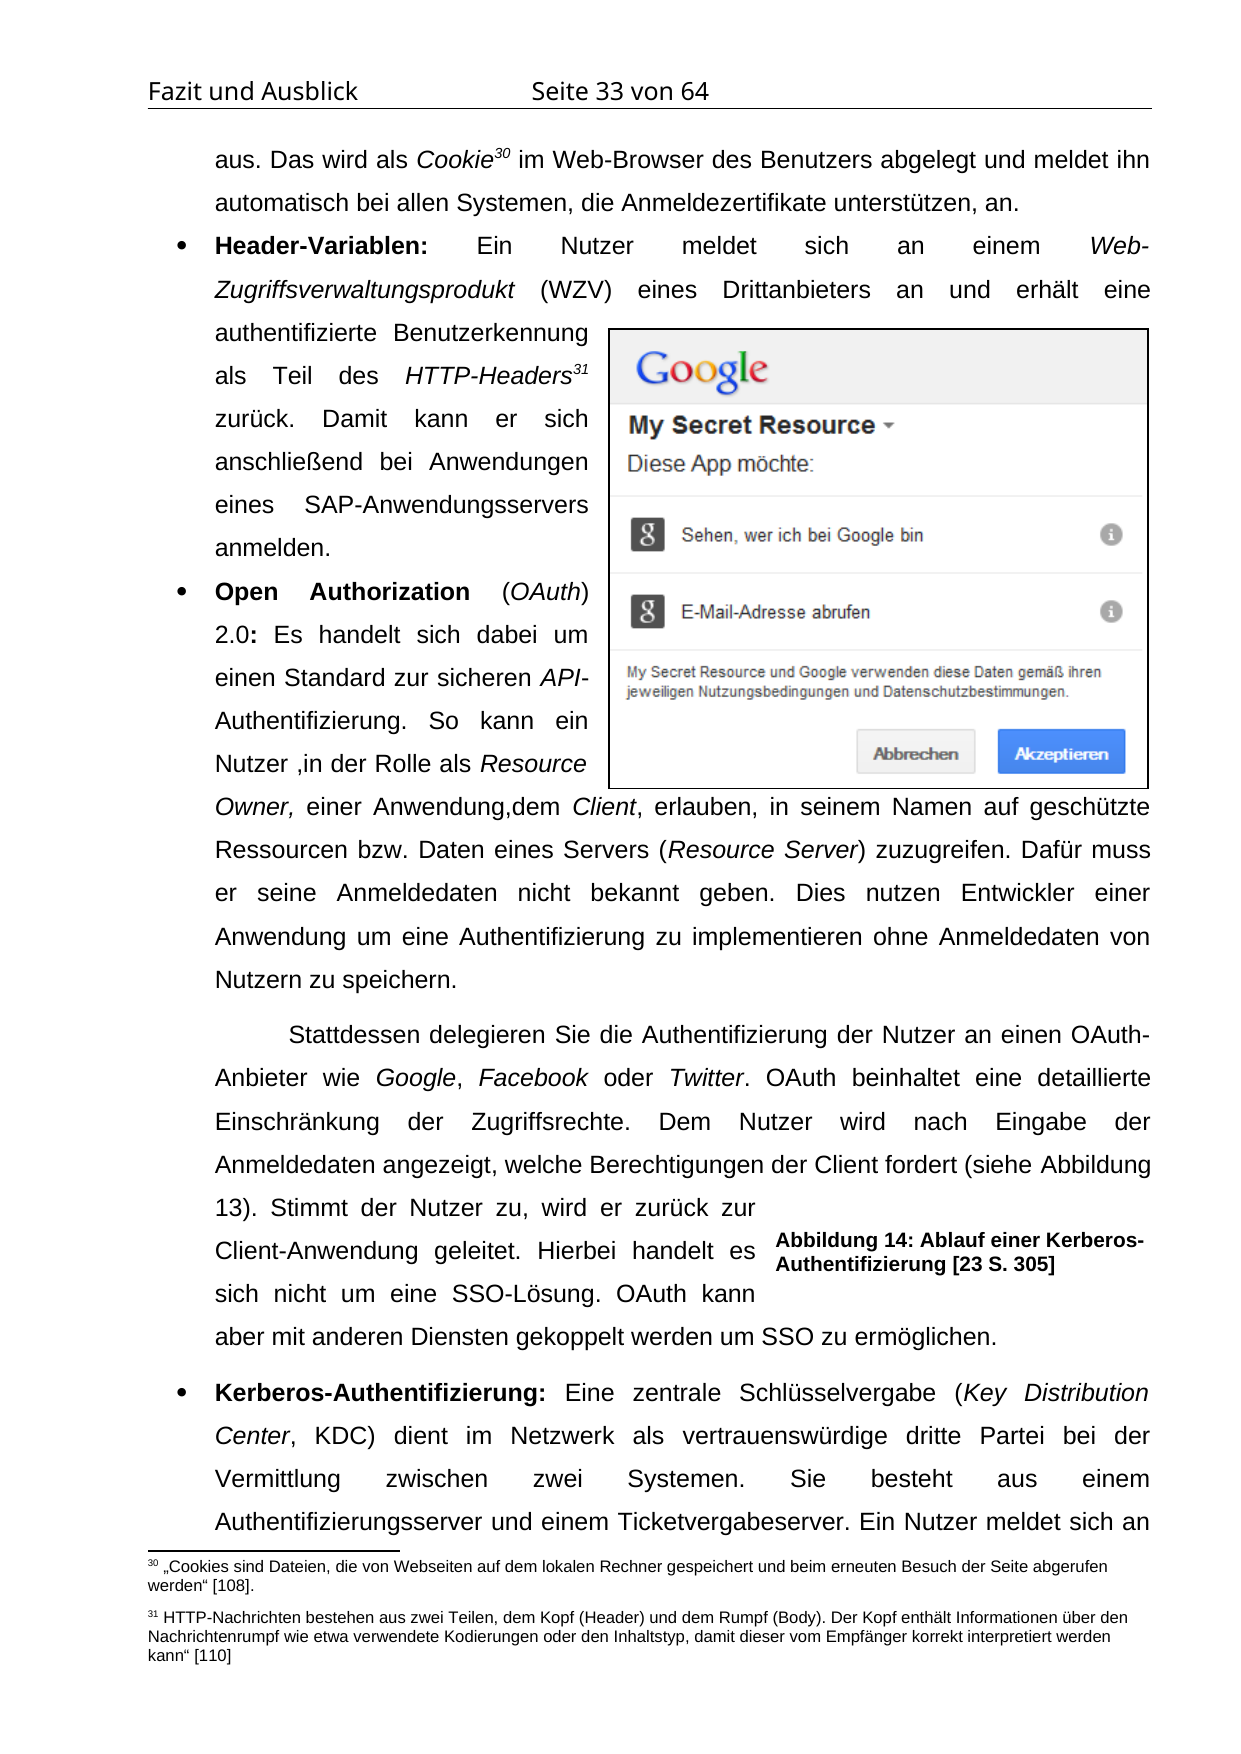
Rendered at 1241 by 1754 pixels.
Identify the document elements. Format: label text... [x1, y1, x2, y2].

picture [610, 330, 1147, 788]
list Header-Variablen: Ein Nutzer meldet sich an einem Web-Zugriffsverwaltungsprodukt (WZV) eines Drittanbieters an und erhält eine authentifizierte Benutzerkennung als Teil des HTTP-Headers zurück. Damit kann er sich anschließend bei Anwendungen eines SAP-Anwendungsservers anmelden. [177, 231, 1152, 562]
list Stattdessen delegieren Sie die Authentifizierung der Nutzer an einen OAuth-Anbieter wie Google, Facebook oder Twitter. OAuth beinhaltet eine detaillierte Einschränkung der Zugriffsrechte. Dem Nutzer wird nach Eingabe der Anmeldedaten angezeigt, welche Berechtigungen der Client fordert (siehe Abbildung 13). Stimmt der Nutzer zu, wird er zurück zur Client-Anwendung geleitet. Hierbei handelt es sich nicht um eine SSO-Lösung. OAuth kann aber mit anderen Diensten gekoppelt werden um SSO zu ermöglichen. [214, 1020, 1152, 1351]
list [177, 145, 1152, 217]
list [177, 1378, 1152, 1536]
list Open Authorization (OAuth) 2.0: Es handelt sich dabei um einen Standard zur sicheren API-Authentifizierung. So kann ein Nutzer ,in der Rolle als Resource Owner, einer Anwendung,dem Client, erlauben, in seinem Namen auf geschützte Ressourcen bzw. Daten eines Servers (Resource Server) zuzugreifen. Dafür muss er seine Anmeldedaten nicht bekannt geben. Dies nutzen Entwickler einer Anwendung um eine Authentifizierung zu implementieren ohne Anmeldedaten von Nutzern zu speichern. [177, 576, 1152, 993]
